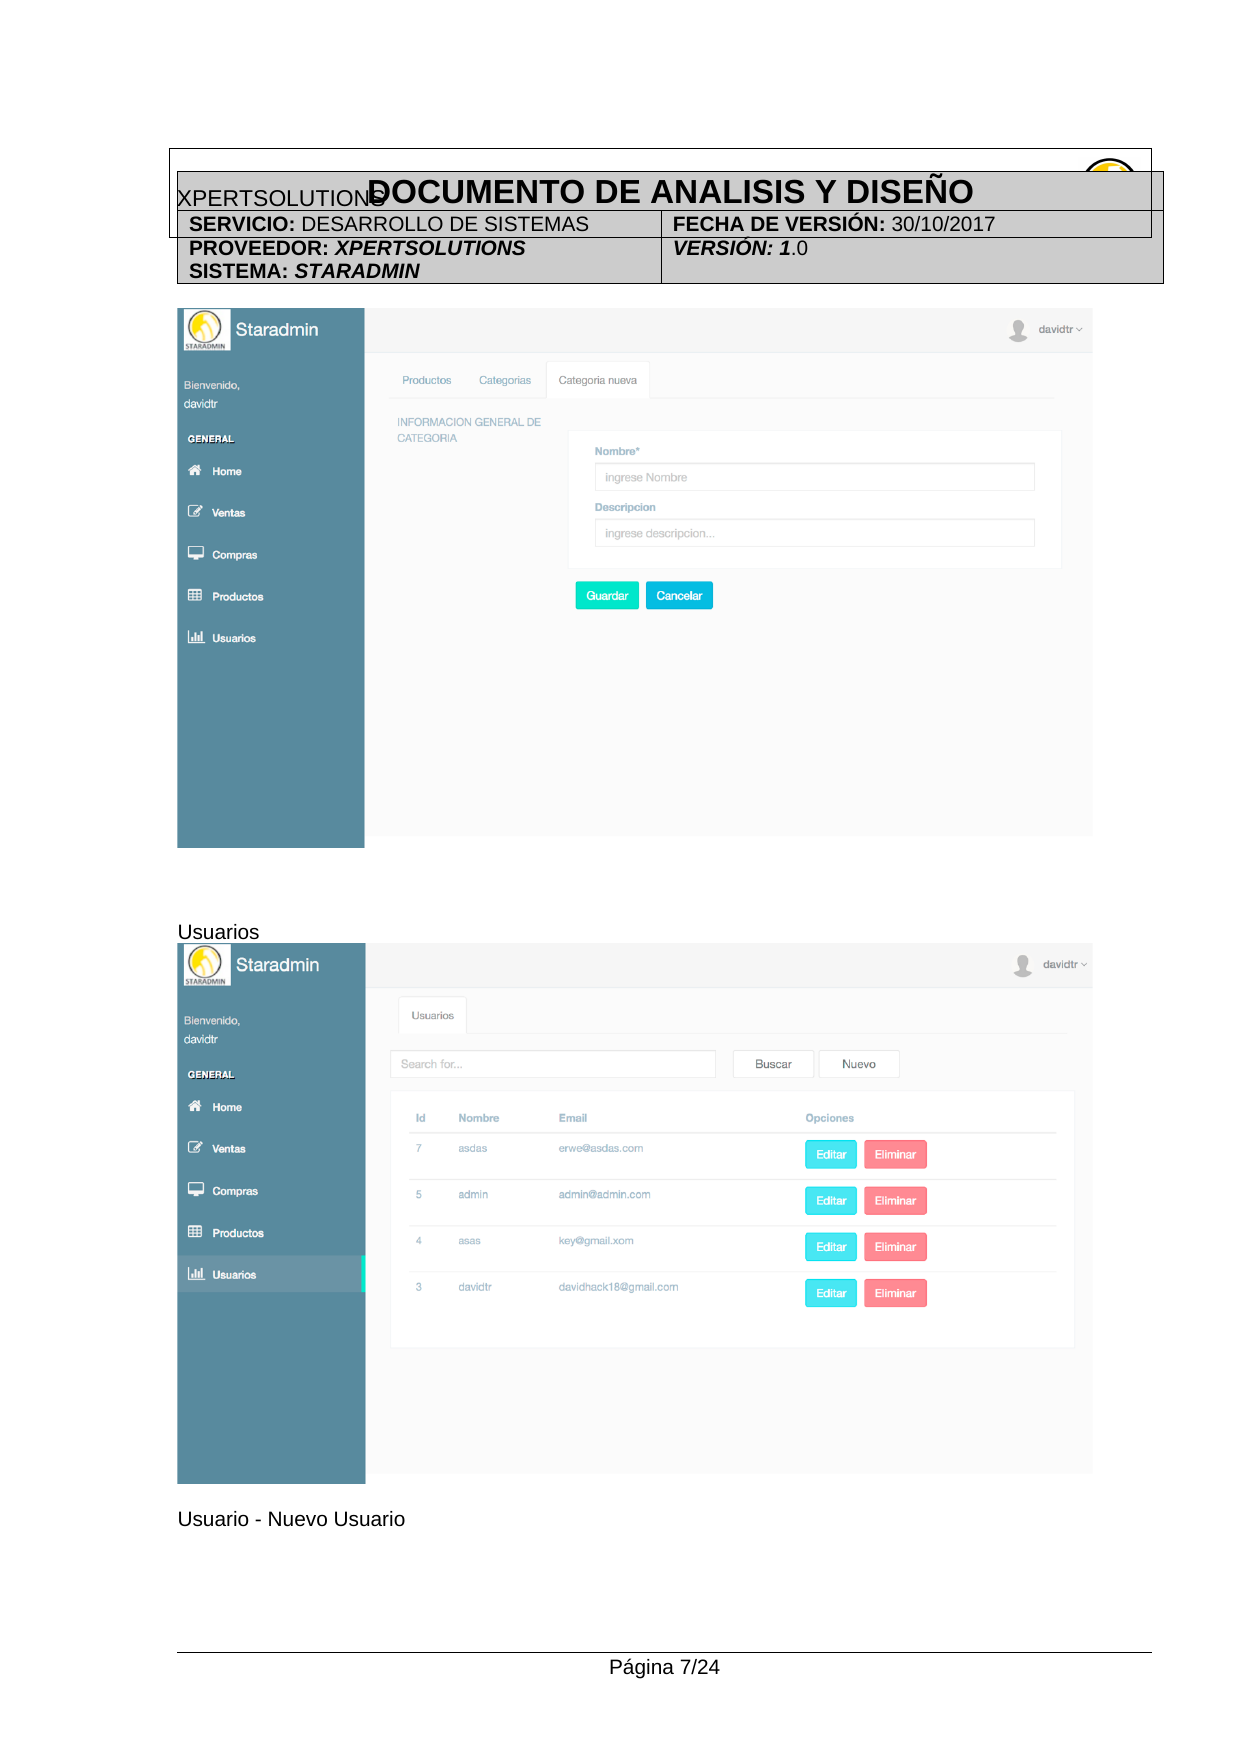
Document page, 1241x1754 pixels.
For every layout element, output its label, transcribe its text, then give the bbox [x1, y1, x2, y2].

picture [177, 943, 1093, 1484]
text Usuarios [177, 920, 1092, 943]
picture [1077, 157, 1142, 171]
text Usuario - Nuevo Usuario [177, 1507, 1092, 1531]
picture [177, 308, 1093, 848]
